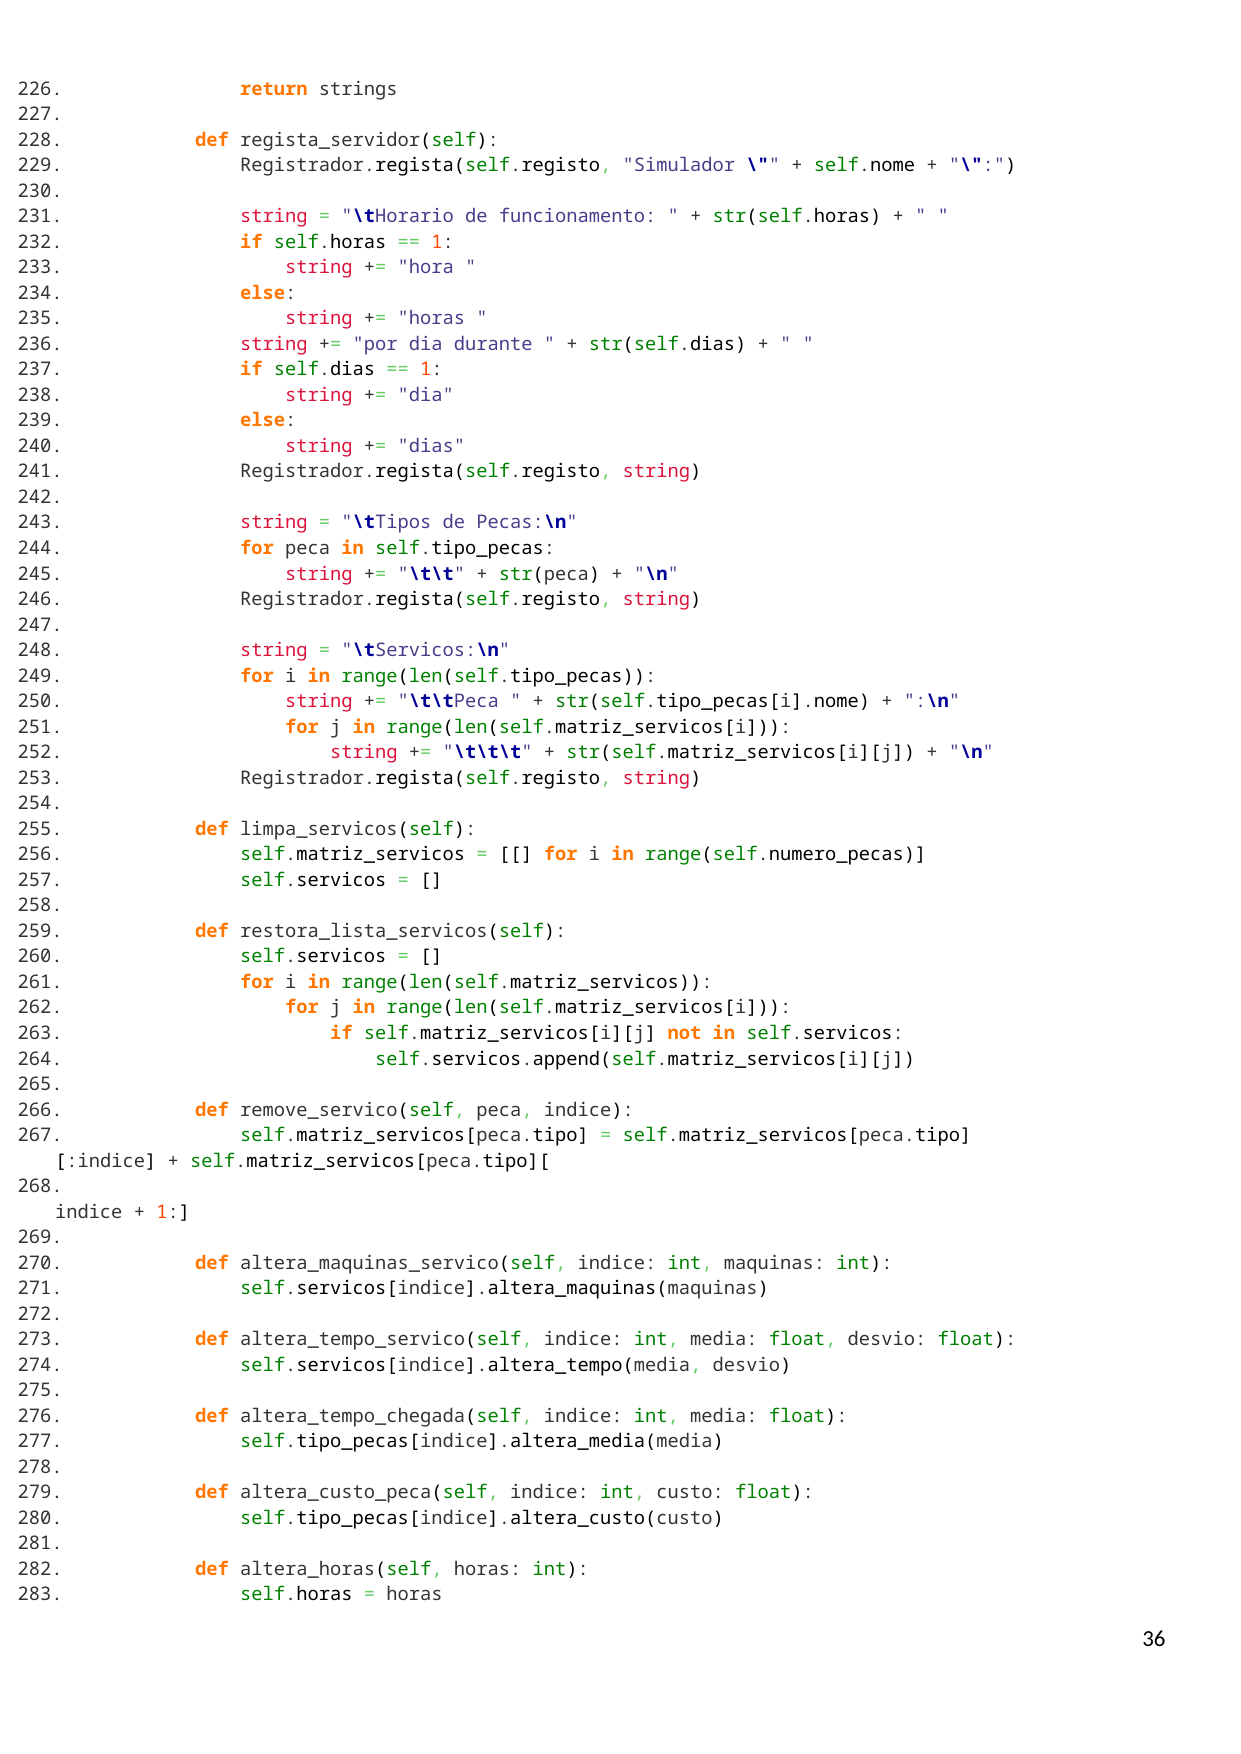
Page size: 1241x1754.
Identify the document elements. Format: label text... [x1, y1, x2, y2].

list string = "\tTipos de Pecas:\n" [17, 509, 1165, 534]
list for i in range(len(self.tipo_pecas)): [17, 662, 1165, 687]
list self.tipo_pecas[indice].altera_custo(custo) [17, 1504, 1165, 1530]
list string += "horas " [17, 305, 1165, 330]
list string = "\tServicos:\n" [17, 636, 1165, 662]
list for j in range(len(self.matriz_servicos[i])): [17, 713, 1165, 738]
list self.servicos = [] [17, 866, 1165, 892]
list Registrador.regista(self.registo, string) [17, 458, 1165, 483]
list string += "dias" [17, 432, 1165, 458]
list self.horas = horas [17, 1581, 1165, 1606]
list self.servicos = [] [17, 943, 1165, 968]
list for j in range(len(self.matriz_servicos[i])): [17, 994, 1165, 1019]
list if self.dias == 1: [17, 356, 1165, 381]
list def altera_maquinas_servico(self, indice: int, maquinas: int): [17, 1249, 1165, 1274]
list string += "\t\t\t" + str(self.matriz_servicos[i][j]) + "\n" [17, 738, 1165, 764]
list string += "\t\t" + str(peca) + "\n" [17, 560, 1165, 585]
list string += "dia" [17, 381, 1165, 407]
list def regista_servidor(self): [17, 126, 1165, 152]
list def restora_lista_servicos(self): [17, 917, 1165, 943]
list else: [17, 279, 1165, 305]
list self.servicos[indice].altera_maquinas(maquinas) [17, 1274, 1165, 1300]
list self.matriz_servicos = [[] for i in range(self.numero_pecas)] [17, 841, 1165, 866]
list def altera_tempo_servico(self, indice: int, media: float, desvio: float): [17, 1326, 1165, 1351]
list def altera_horas(self, horas: int): [17, 1555, 1165, 1581]
list Registrador.regista(self.registo, string) [17, 764, 1165, 789]
list def altera_custo_peca(self, indice: int, custo: float): [17, 1479, 1165, 1504]
list return strings [17, 75, 1165, 101]
list Registrador.regista(self.registo, "Simulador \"" + self.nome + "\":") [17, 152, 1165, 177]
list self.servicos.append(self.matriz_servicos[i][j]) [17, 1045, 1165, 1070]
list string += "\t\tPeca " + str(self.tipo_pecas[i].nome) + ":\n" [17, 687, 1165, 713]
list string = "\tHorario de funcionamento: " + str(self.horas) + " " [17, 203, 1165, 228]
list for i in range(len(self.matriz_servicos)): [17, 968, 1165, 994]
list self.servicos[indice].altera_tempo(media, desvio) [17, 1351, 1165, 1377]
list indice + 1:] [17, 1172, 1165, 1223]
list else: [17, 407, 1165, 432]
list if self.matriz_servicos[i][j] not in self.servicos: [17, 1019, 1165, 1045]
list Registrador.regista(self.registo, string) [17, 585, 1165, 611]
list string += "por dia durante " + str(self.dias) + " " [17, 330, 1165, 356]
list for peca in self.tipo_pecas: [17, 534, 1165, 560]
list if self.horas == 1: [17, 228, 1165, 254]
list def remove_servico(self, peca, indice): [17, 1096, 1165, 1121]
list self.matriz_servicos[peca.tipo] = self.matriz_servicos[peca.tipo][:indice] + self.matriz_servicos[peca.tipo][ [17, 1121, 1165, 1172]
list string += "hora " [17, 254, 1165, 279]
list def altera_tempo_chegada(self, indice: int, media: float): [17, 1402, 1165, 1428]
list self.tipo_pecas[indice].altera_media(media) [17, 1428, 1165, 1453]
list def limpa_servicos(self): [17, 815, 1165, 841]
